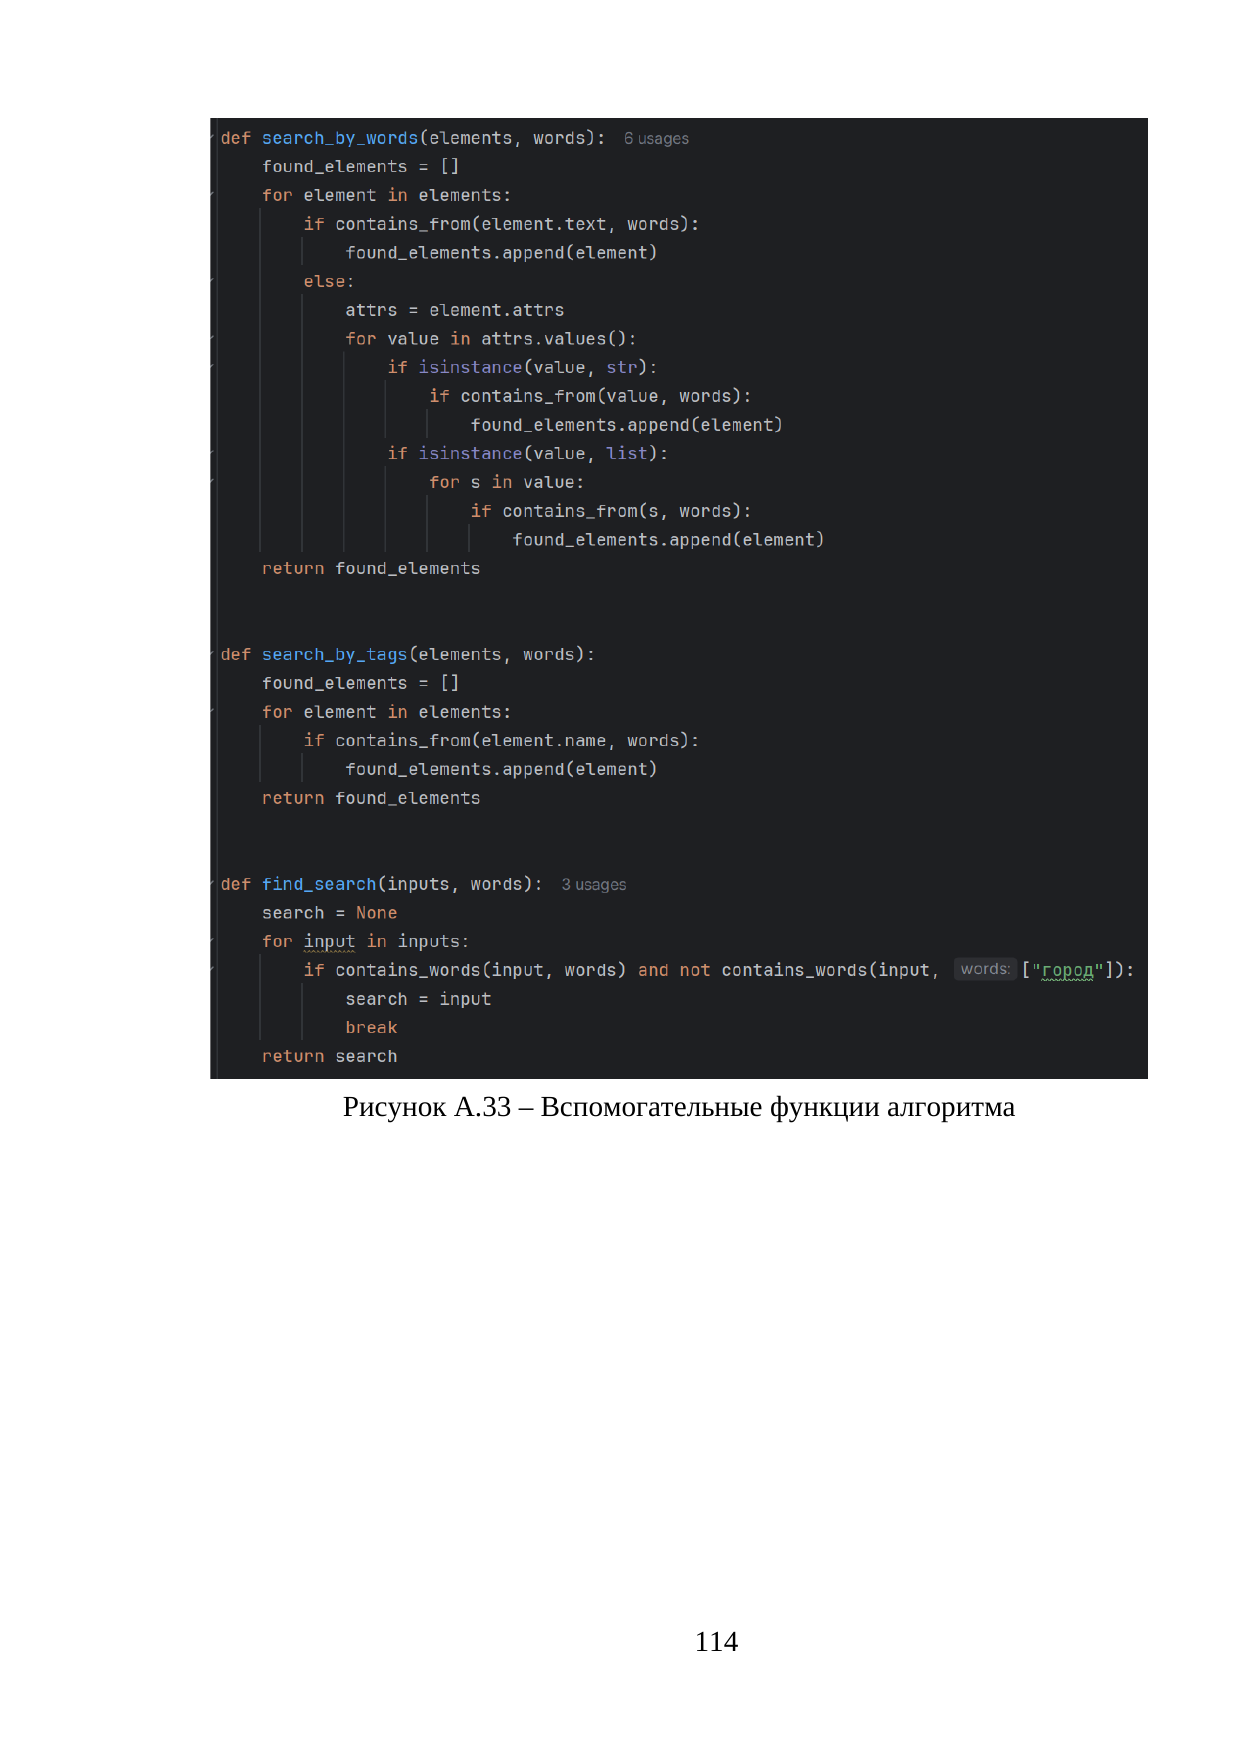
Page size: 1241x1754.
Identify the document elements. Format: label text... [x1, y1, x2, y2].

picture [210, 118, 1148, 1079]
text Рисунок А.33 – Вспомогательные функции алгоритма [177, 1089, 1181, 1123]
